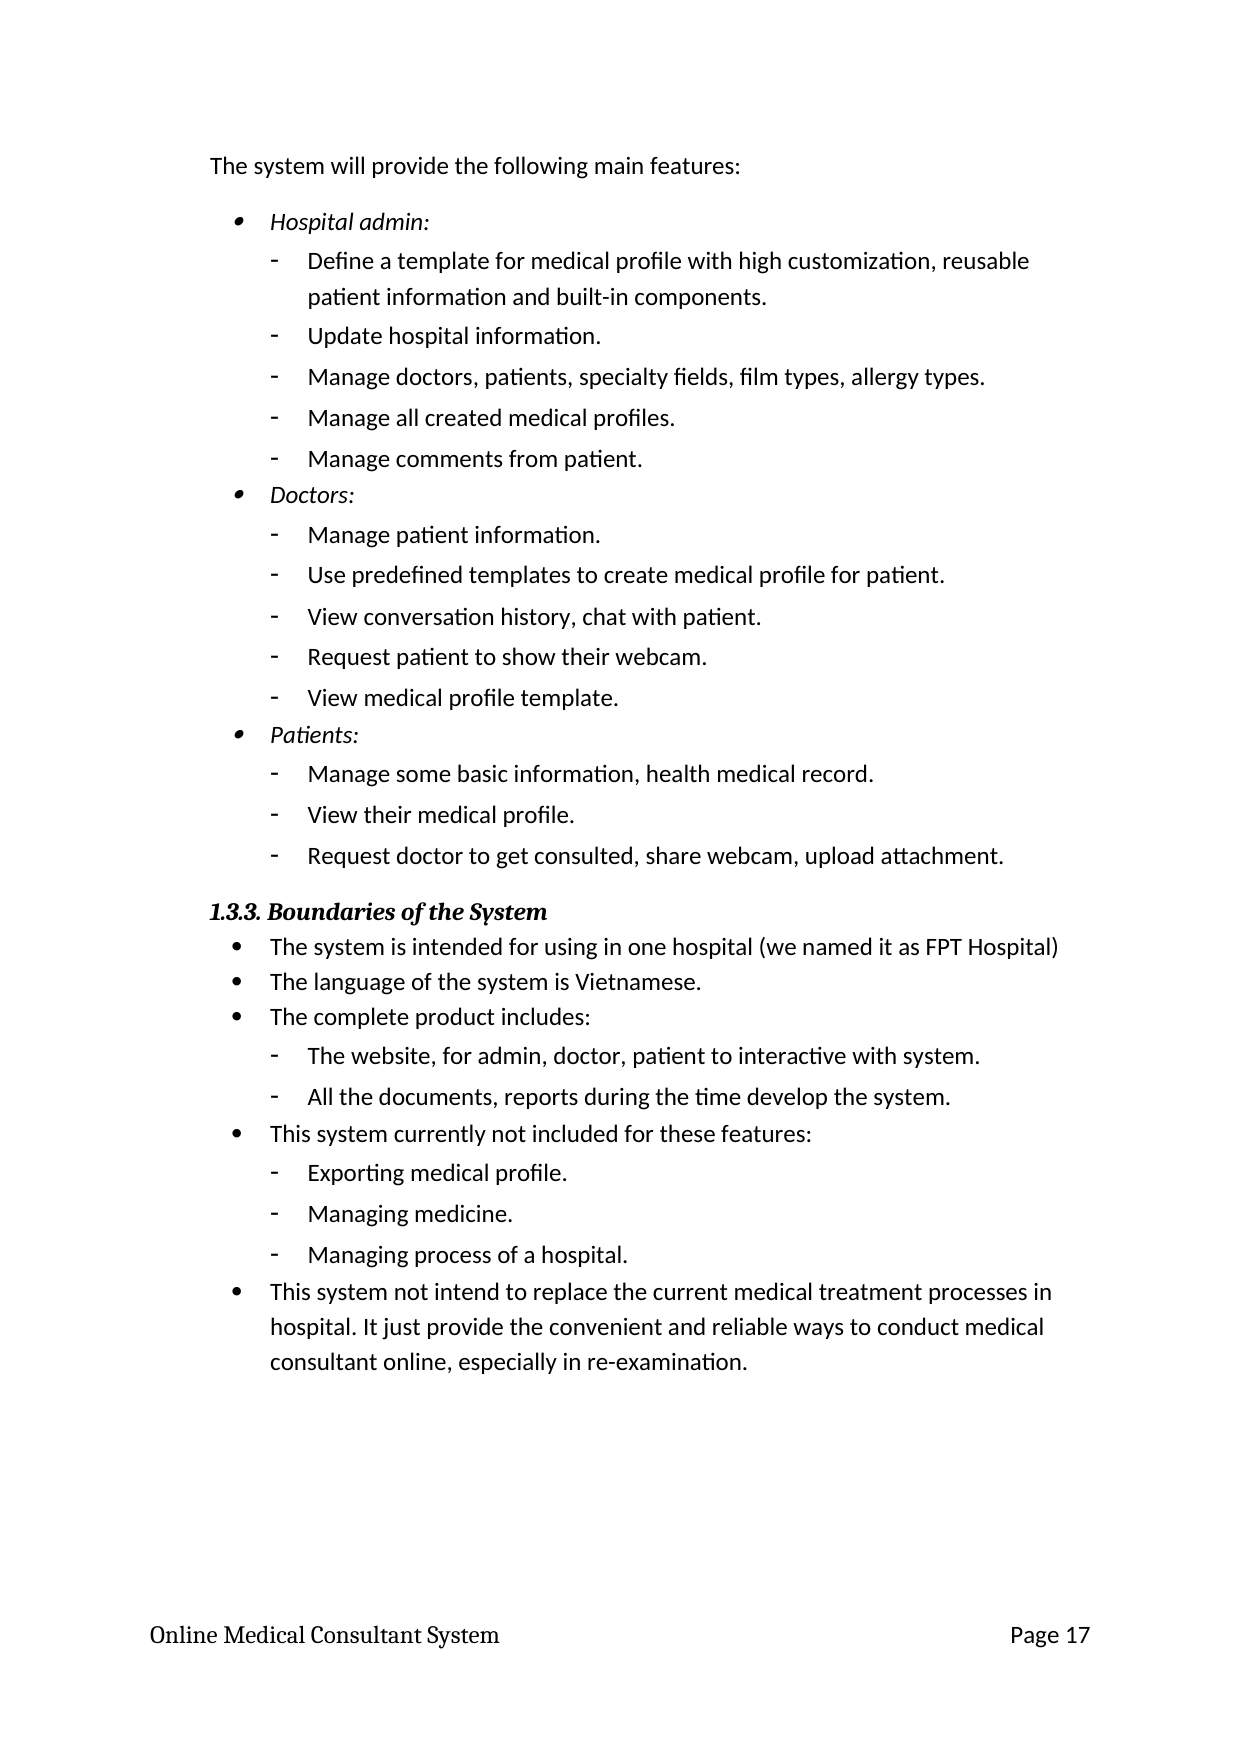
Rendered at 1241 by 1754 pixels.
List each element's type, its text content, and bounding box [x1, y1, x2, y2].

list This system not intend to replace the current medical treatment processes in hospital. It just provide the convenient and reliable ways to conduct medical consultant online, especially in re-examination. [232, 1276, 1090, 1376]
list All the documents, reports during the time develop the system. [270, 1077, 1090, 1113]
list Doctors: [232, 480, 1090, 510]
list Manage comments from patient. [270, 439, 1090, 474]
list View their medical profile. [270, 795, 1090, 831]
list View conversation history, chat with patient. [270, 597, 1090, 632]
list Define a template for medical profile with high customization, reusable patient information and built-in components. [270, 241, 1090, 311]
list Use predefined templates to create medical profile for patient. [270, 556, 1090, 591]
list Managing process of a hospital. [270, 1235, 1090, 1270]
list This system currently not included for these features: [232, 1118, 1090, 1148]
list Update hospital information. [270, 316, 1090, 352]
list Request doctor to get consulted, share webcam, upload attachment. [270, 836, 1090, 872]
list The language of the system is Vietnamese. [232, 966, 1090, 997]
list View medical profile template. [270, 678, 1090, 714]
text The system will provide the following main features: [150, 150, 1090, 181]
list Manage all created medical profiles. [270, 398, 1090, 433]
list Manage patient information. [270, 515, 1090, 550]
list Request patient to show their webcam. [270, 637, 1090, 673]
list Patients: [232, 719, 1090, 750]
list Manage some basic information, health medical record. [270, 754, 1090, 790]
list Hospital admin: [232, 206, 1090, 236]
list The complete product includes: [232, 1001, 1090, 1032]
list The system is intended for using in one hospital (we named it as FPT Hospital) [232, 931, 1090, 962]
list Managing medicine. [270, 1194, 1090, 1229]
list Exporting medical profile. [270, 1153, 1090, 1188]
list The website, for admin, doctor, patient to interactive with system. [270, 1036, 1090, 1072]
subtitle Boundaries of the System [210, 898, 1090, 927]
list Manage doctors, patients, specialty fields, film types, allergy types. [270, 357, 1090, 392]
